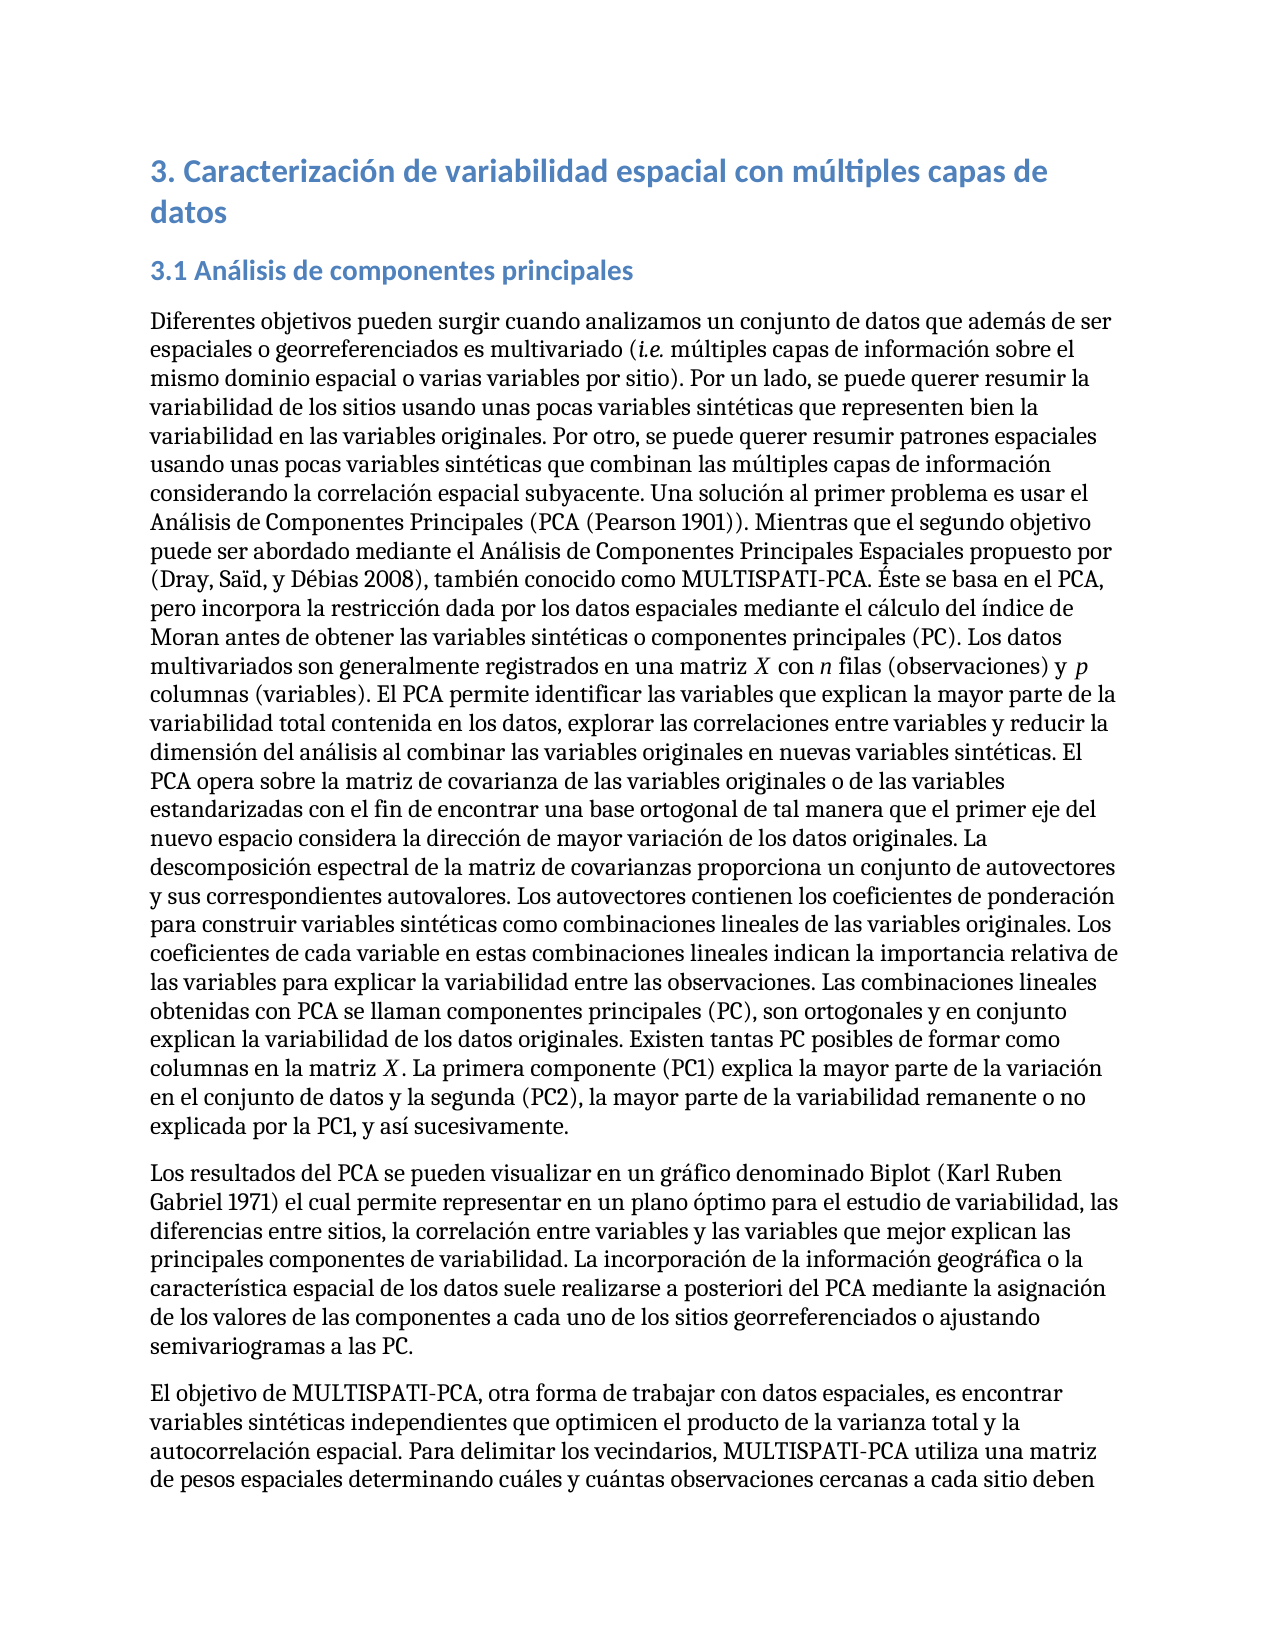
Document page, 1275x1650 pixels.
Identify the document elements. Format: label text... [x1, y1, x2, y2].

subtitle 3.1 Análisis de componentes principales [150, 252, 1125, 288]
subtitle 3. Caracterización de variabilidad espacial con múltiples capas de datos [150, 150, 1125, 231]
text Los resultados del PCA se pueden visualizar en un gráfico denominado Biplot (Karl Ruben Gabriel 1971) el cual permite representar en un plano óptimo para el estudio de variabilidad, las diferencias entre sitios, la correlación entre variables y las variables que mejor explican las principales componentes de variabilidad. La incorporación de la información geográfica o la característica espacial de los datos suele realizarse a posteriori del PCA mediante la asignación de los valores de las componentes a cada uno de los sitios georreferenciados o ajustando semivariogramas a las PC. [150, 1159, 1125, 1360]
text Diferentes objetivos pueden surgir cuando analizamos un conjunto de datos que además de ser espaciales o georreferenciados es multivariado (i.e. múltiples capas de información sobre el mismo dominio espacial o varias variables por sitio). Por un lado, se puede querer resumir la variabilidad de los sitios usando unas pocas variables sintéticas que representen bien la variabilidad en las variables originales. Por otro, se puede querer resumir patrones espaciales usando unas pocas variables sintéticas que combinan las múltiples capas de información considerando la correlación espacial subyacente. Una solución al primer problema es usar el Análisis de Componentes Principales (PCA (Pearson 1901)). Mientras que el segundo objetivo puede ser abordado mediante el Análisis de Componentes Principales Espaciales propuesto por (Dray, Saïd, y Débias 2008), también conocido como MULTISPATI-PCA. Éste se basa en el PCA, pero incorpora la restricción dada por los datos espaciales mediante el cálculo del índice de Moran antes de obtener las variables sintéticas o componentes principales (PC). Los datos multivariados son generalmente registrados en una matriz con filas (observaciones) y columnas (variables). El PCA permite identificar las variables que explican la mayor parte de la variabilidad total contenida en los datos, explorar las correlaciones entre variables y reducir la dimensión del análisis al combinar las variables originales en nuevas variables sintéticas. El PCA opera sobre la matriz de covarianza de las variables originales o de las variables estandarizadas con el fin de encontrar una base ortogonal de tal manera que el primer eje del nuevo espacio considera la dirección de mayor variación de los datos originales. La descomposición espectral de la matriz de covarianzas proporciona un conjunto de autovectores y sus correspondientes autovalores. Los autovectores contienen los coeficientes de ponderación para construir variables sintéticas como combinaciones lineales de las variables originales. Los coeficientes de cada variable en estas combinaciones lineales indican la importancia relativa de las variables para explicar la variabilidad entre las observaciones. Las combinaciones lineales obtenidas con PCA se llaman componentes principales (PC), son ortogonales y en conjunto explican la variabilidad de los datos originales. Existen tantas PC posibles de formar como columnas en la matriz . La primera componente (PC1) explica la mayor parte de la variación en el conjunto de datos y la segunda (PC2), la mayor parte de la variabilidad remanente o no explicada por la PC1, y así sucesivamente. [150, 307, 1125, 1140]
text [150, 1379, 1125, 1494]
